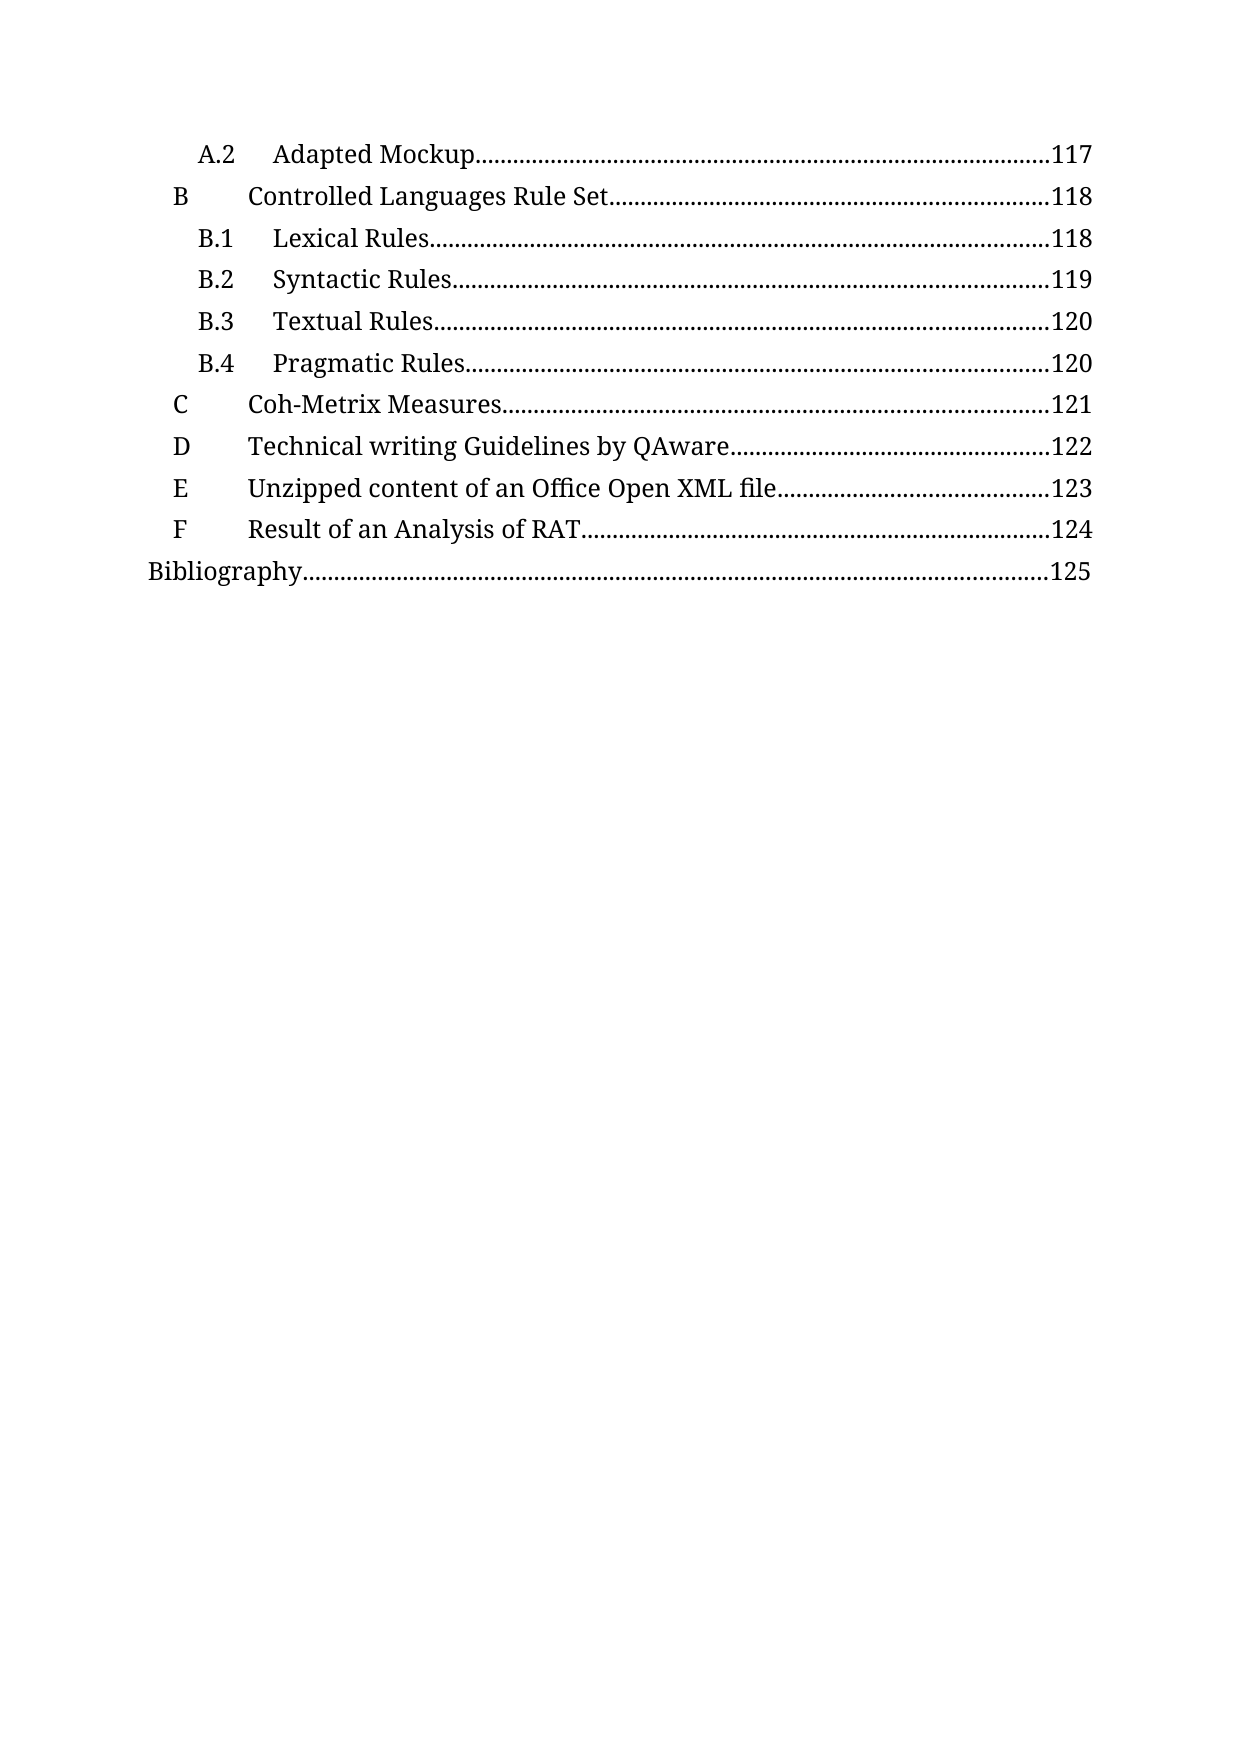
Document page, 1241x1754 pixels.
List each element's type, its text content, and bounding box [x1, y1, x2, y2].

text Bibliography 125 [148, 555, 1092, 587]
text B Controlled Languages Rule Set 118 [173, 180, 1092, 212]
text F Result of an Analysis of RAT 124 [173, 514, 1092, 545]
text B.3 Textual Rules 120 [198, 305, 1092, 337]
text C Coh-Metrix Measures 121 [173, 389, 1092, 420]
text B.2 Syntactic Rules 119 [198, 264, 1092, 295]
text E Unzipped content of an Office Open XML file 123 [173, 472, 1092, 503]
text A.2 Adapted Mockup 117 [198, 139, 1092, 170]
text B.4 Pragmatic Rules 120 [198, 347, 1092, 378]
text D Technical writing Guidelines by QAware 122 [173, 430, 1092, 462]
text B.1 Lexical Rules 118 [198, 222, 1092, 253]
